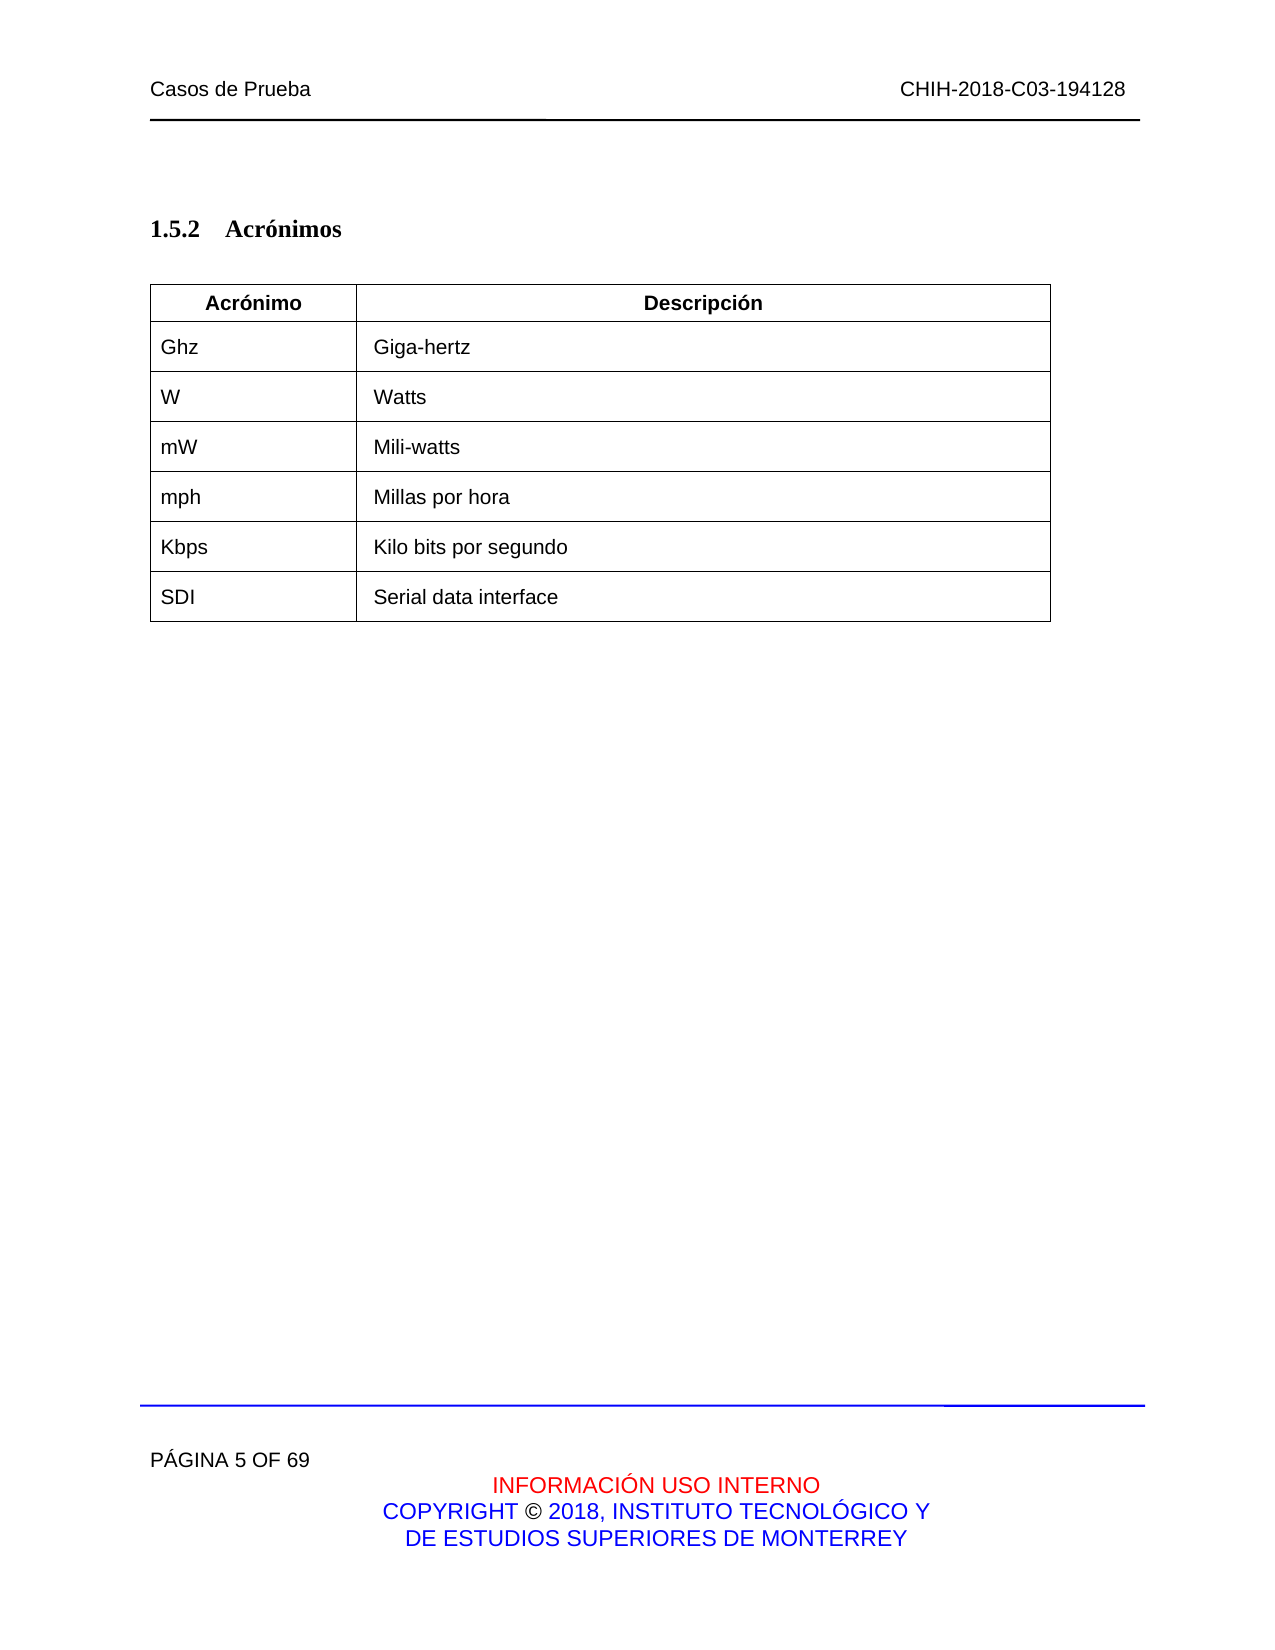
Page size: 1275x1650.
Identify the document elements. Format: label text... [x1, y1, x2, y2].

table_cell mW [151, 422, 356, 471]
table_cell Kbps [151, 522, 356, 571]
table_cell Mili-watts [357, 422, 1050, 471]
table_cell W [151, 372, 356, 421]
table_cell SDI [151, 572, 356, 621]
table_cell Kilo bits por segundo [357, 522, 1050, 571]
table_cell Watts [357, 372, 1050, 421]
subtitle Acrónimos [150, 214, 1162, 243]
table_cell Serial data interface [357, 572, 1050, 621]
table_cell Giga-hertz [357, 322, 1050, 371]
table_cell mph [151, 472, 356, 521]
table_header Descripción [357, 285, 1050, 321]
table_cell Ghz [151, 322, 356, 371]
table_cell Millas por hora [357, 472, 1050, 521]
table_header Acrónimo [151, 285, 356, 321]
